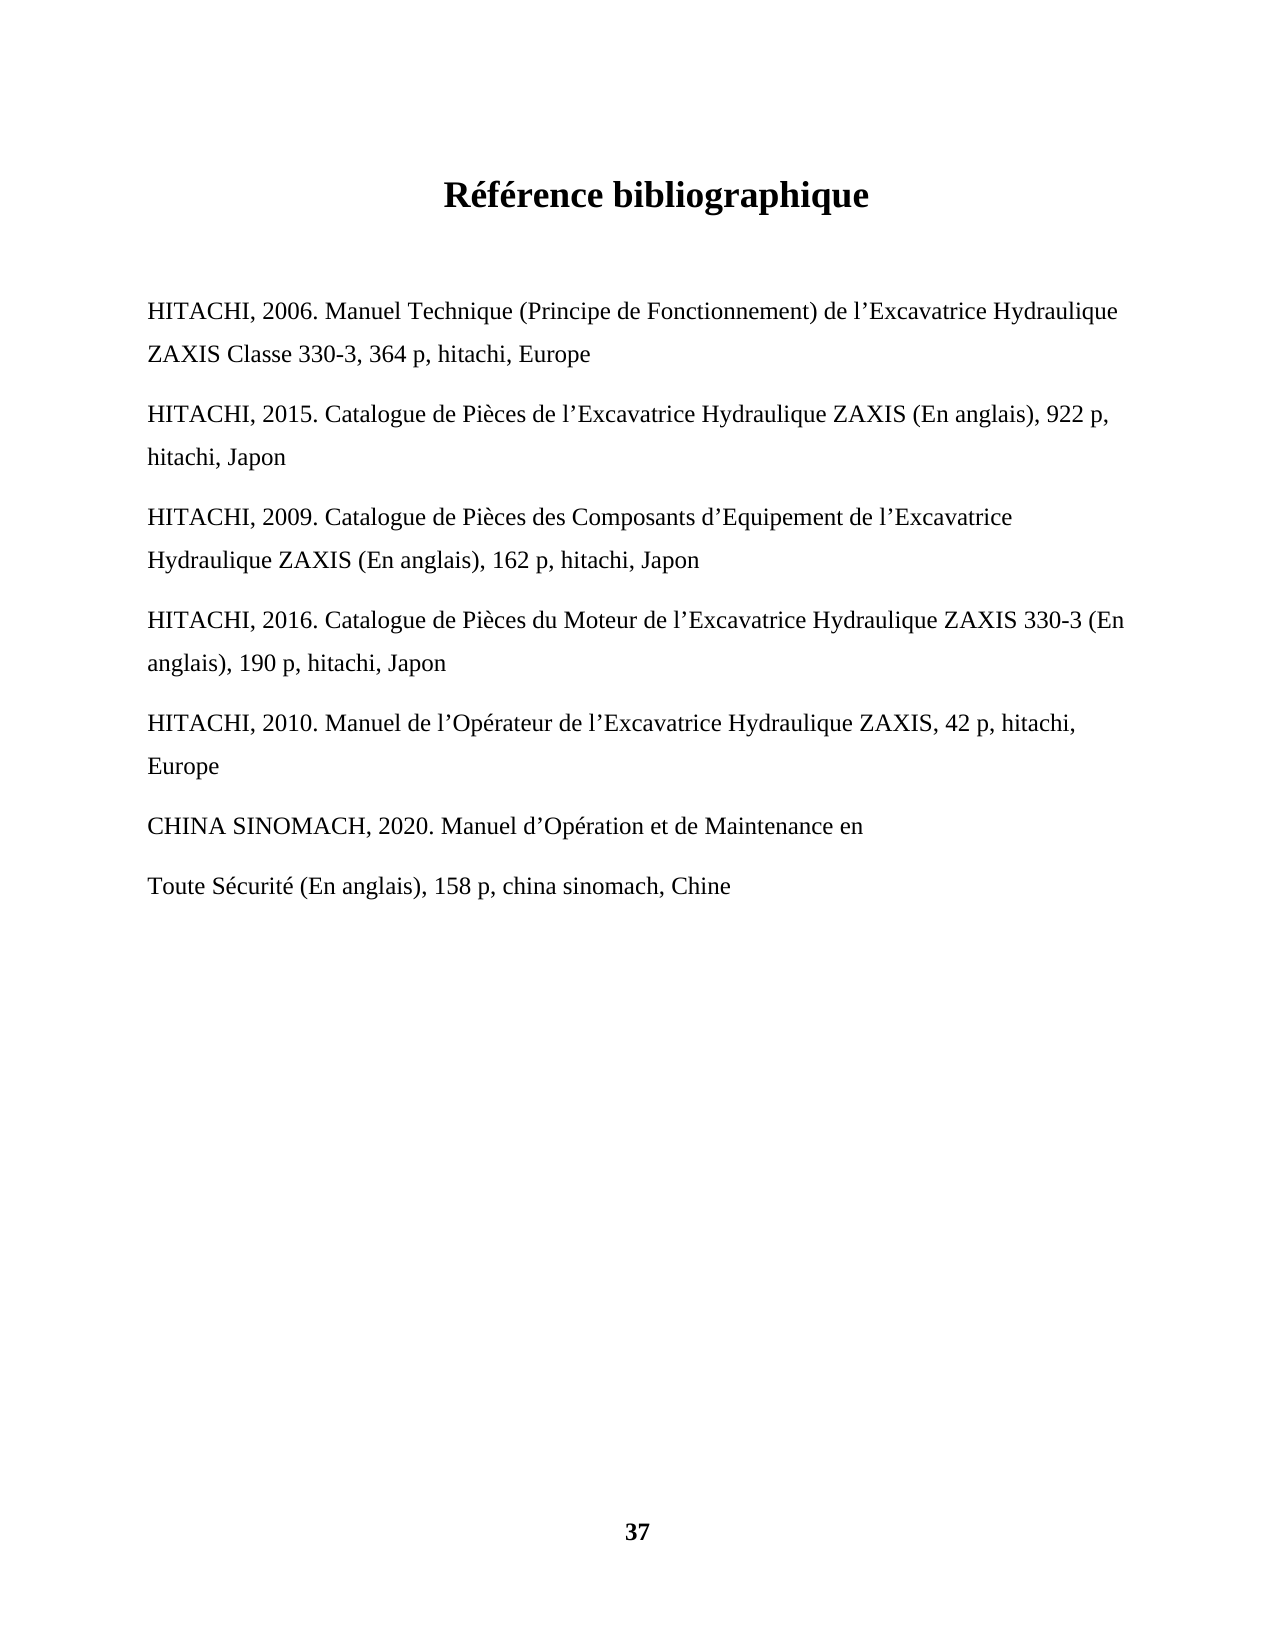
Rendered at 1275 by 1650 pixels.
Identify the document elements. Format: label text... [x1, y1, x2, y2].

text HITACHI, 2006. Manuel Technique (Principe de Fonctionnement) de l’Excavatrice Hydraulique ZAXIS Classe 330-3, 364 p, hitachi, Europe [147, 296, 1128, 368]
text HITACHI, 2010. Manuel de l’Opérateur de l’Excavatrice Hydraulique ZAXIS, 42 p, hitachi, Europe [147, 708, 1128, 780]
text HITACHI, 2009. Catalogue de Pièces des Composants d’Equipement de l’Excavatrice Hydraulique ZAXIS (En anglais), 162 p, hitachi, Japon [147, 502, 1128, 574]
text Toute Sécurité (En anglais), 158 p, china sinomach, Chine [147, 871, 1128, 899]
text CHINA SINOMACH, 2020. Manuel d’Opération et de Maintenance en [147, 811, 1128, 840]
text HITACHI, 2015. Catalogue de Pièces de l’Excavatrice Hydraulique ZAXIS (En anglais), 922 p, hitachi, Japon [147, 399, 1128, 471]
subtitle Référence bibliographique [184, 172, 1128, 215]
text HITACHI, 2016. Catalogue de Pièces du Moteur de l’Excavatrice Hydraulique ZAXIS 330-3 (En anglais), 190 p, hitachi, Japon [147, 605, 1128, 677]
